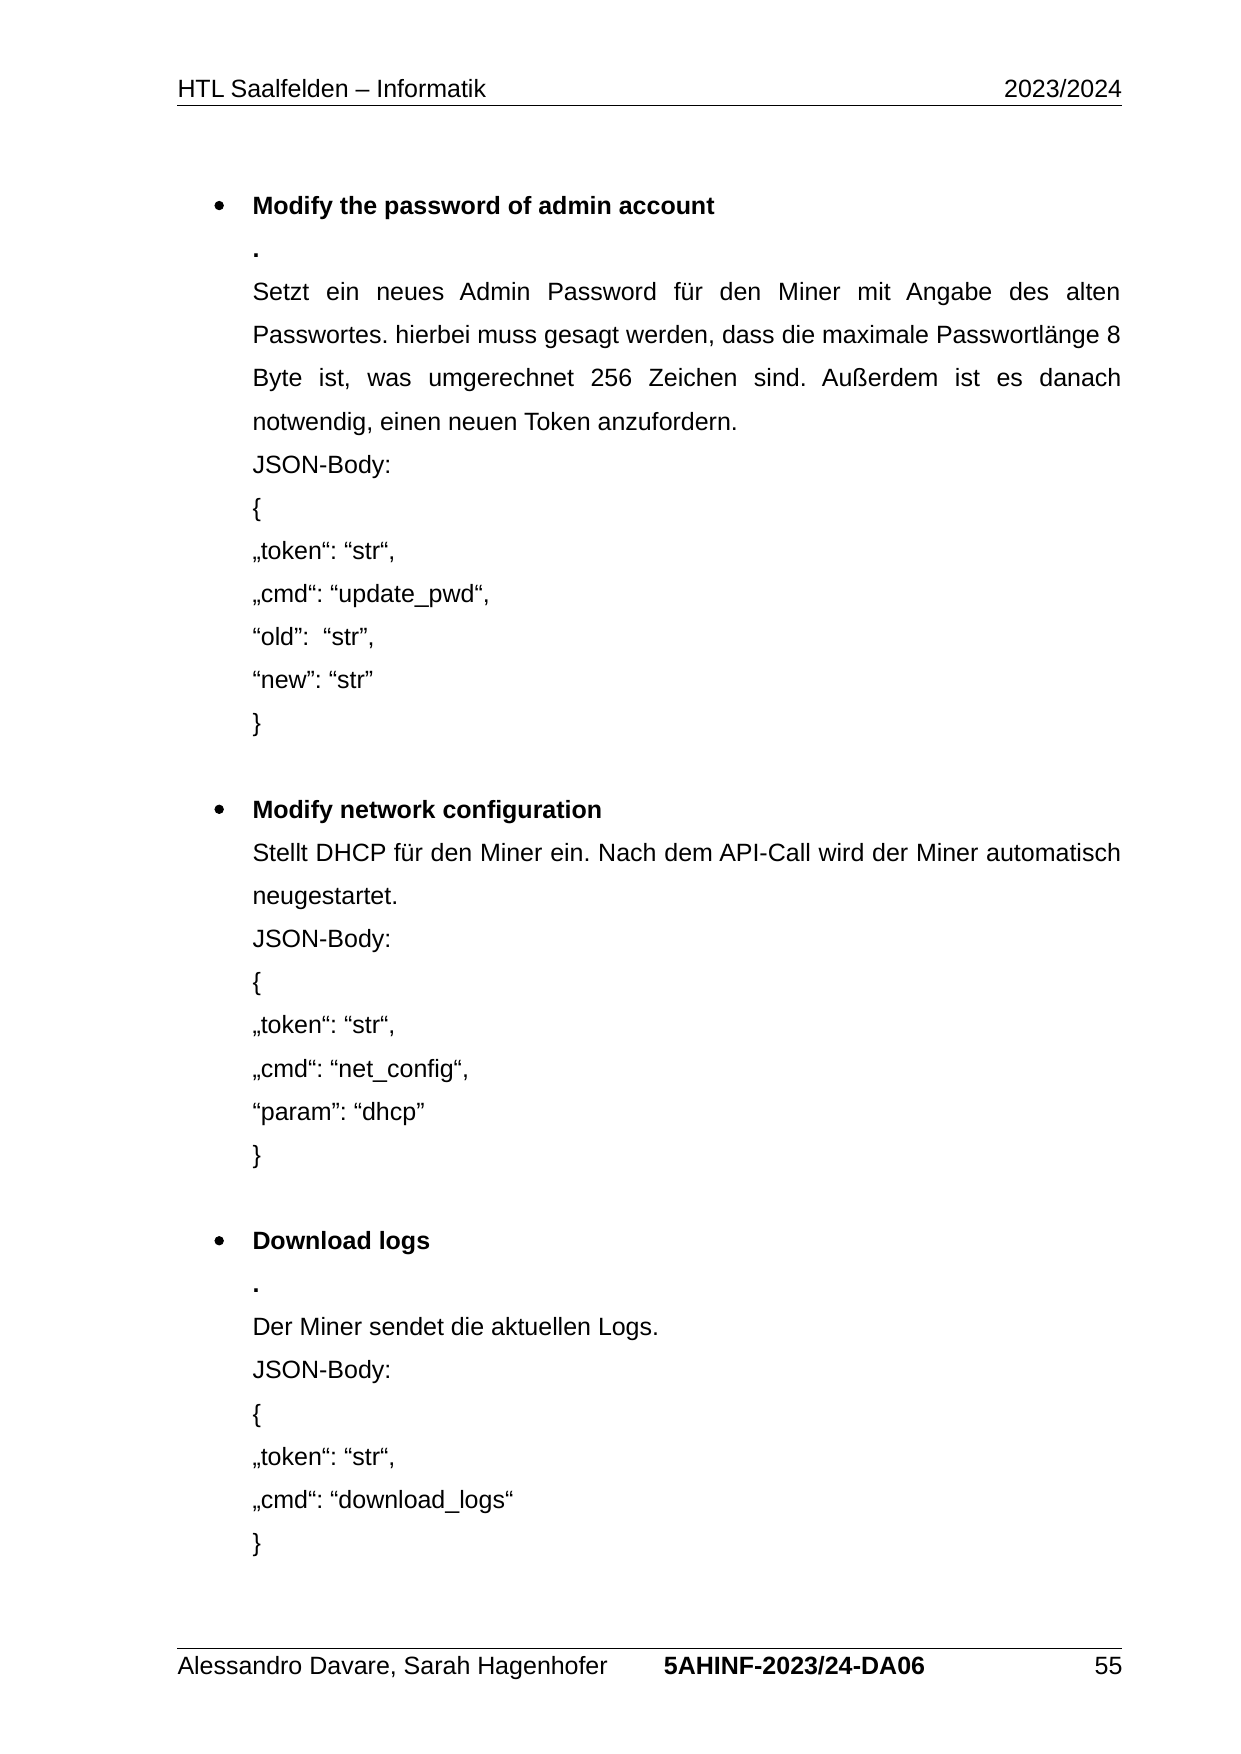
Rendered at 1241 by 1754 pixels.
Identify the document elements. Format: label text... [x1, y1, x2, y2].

list JSON-Body: [252, 924, 1122, 953]
list „cmd“: “update_pwd“, [252, 579, 1122, 608]
list { [252, 967, 1122, 996]
list Der Miner sendet die aktuellen Logs. [252, 1312, 1122, 1341]
list Modify network configuration [215, 795, 1122, 823]
list JSON-Body: [252, 450, 1122, 478]
list { [252, 1399, 1122, 1427]
list “param”: “dhcp” [252, 1097, 1122, 1125]
list { [252, 493, 1122, 522]
list } [252, 1140, 1122, 1168]
list “old”: “str”, [252, 622, 1122, 651]
list . [252, 1269, 1122, 1298]
list Modify the password of admin account [215, 191, 1122, 220]
list JSON-Body: [252, 1356, 1122, 1384]
list „token“: “str“, [252, 1442, 1122, 1471]
list } [252, 1528, 1122, 1557]
list „cmd“: “net_config“, [252, 1053, 1122, 1082]
list Stellt DHCP für den Miner ein. Nach dem API-Call wird der Miner automatisch neugestartet. [252, 838, 1122, 910]
list } [252, 708, 1122, 737]
list „token“: “str“, [252, 1010, 1122, 1039]
list Setzt ein neues Admin Password für den Miner mit Angabe des alten Passwortes. hierbei muss gesagt werden, dass die maximale Passwortlänge 8 Byte ist, was umgerechnet 256 Zeichen sind. Außerdem ist es danach notwendig, einen neuen Token anzufordern. [252, 277, 1122, 435]
list Download logs [215, 1226, 1122, 1255]
list . [252, 234, 1122, 263]
list “new”: “str” [252, 665, 1122, 694]
list „token“: “str“, [252, 536, 1122, 565]
list „cmd“: “download_logs“ [252, 1485, 1122, 1514]
